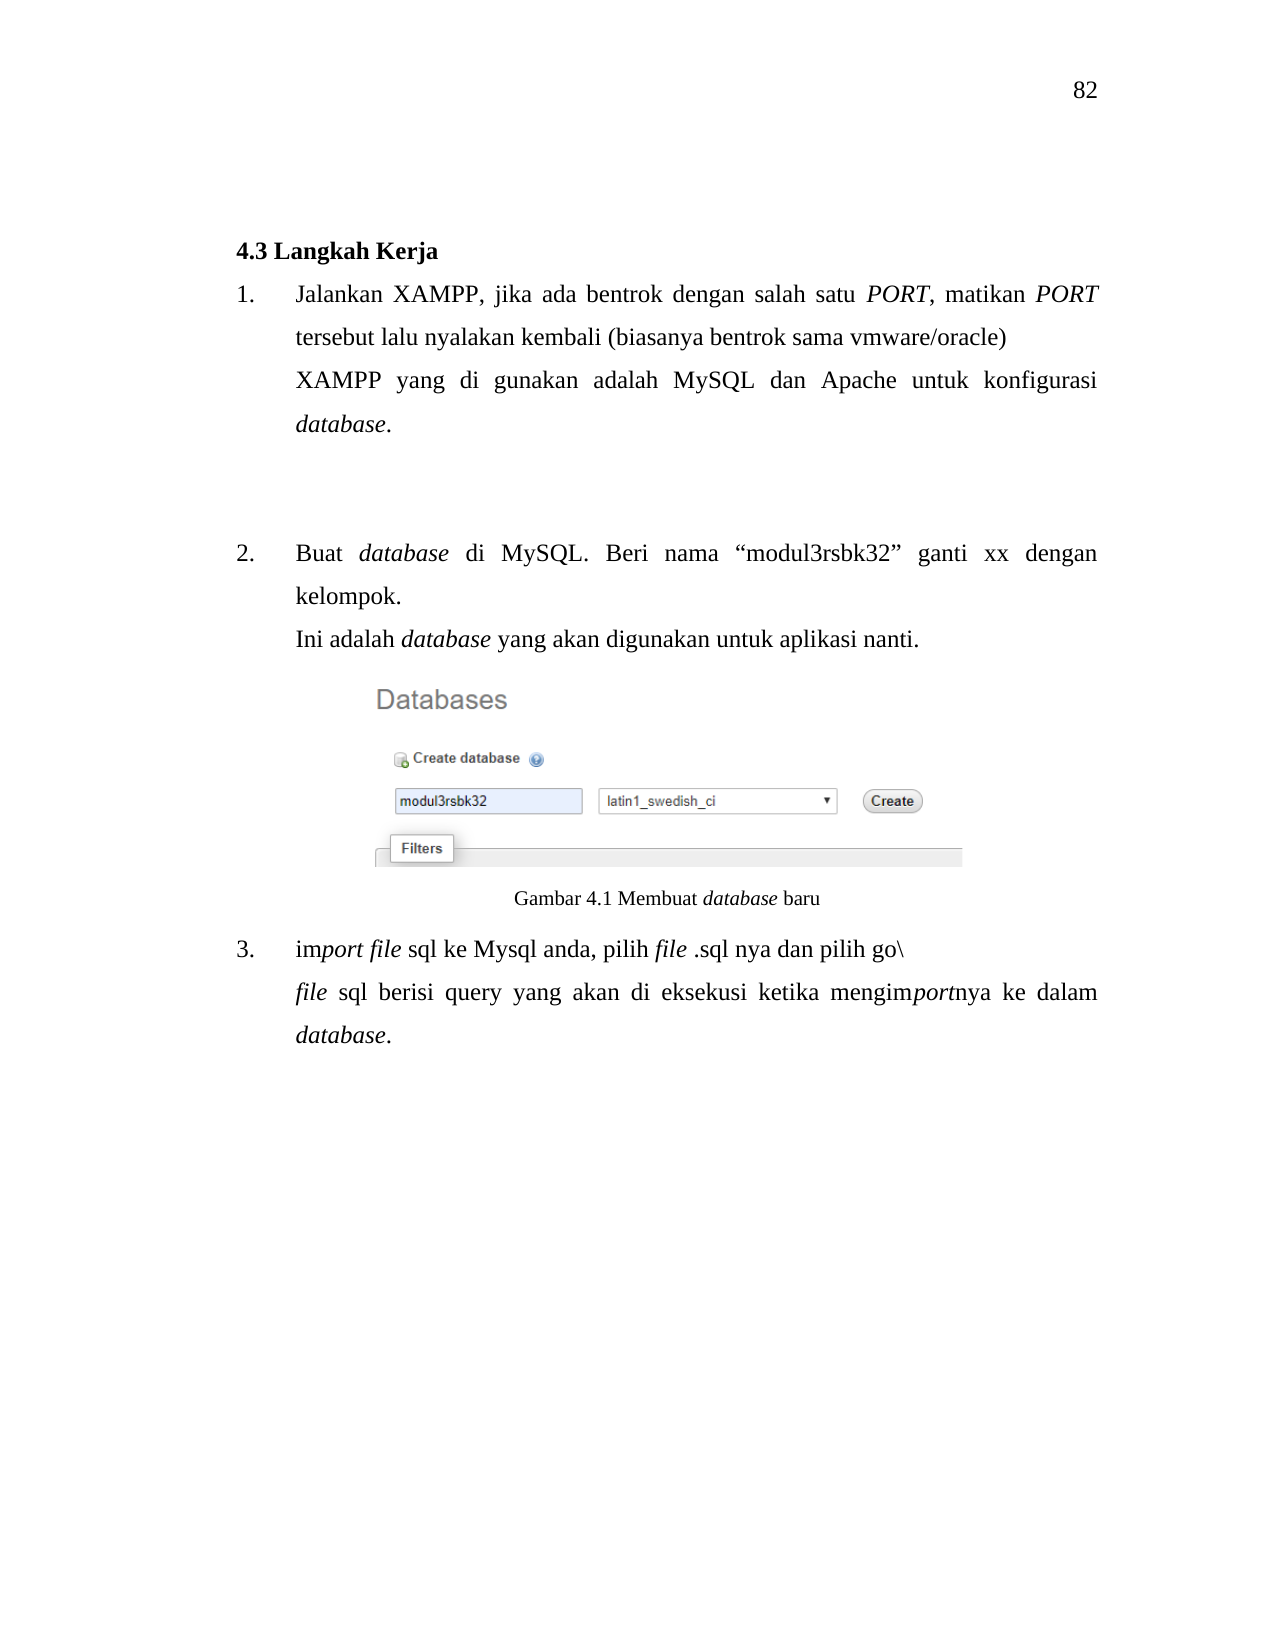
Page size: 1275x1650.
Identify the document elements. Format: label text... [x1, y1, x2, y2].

list Jalankan XAMPP, jika ada bentrok dengan salah satu PORT, matikan PORT tersebut lalu nyalakan kembali (biasanya bentrok sama vmware/oracle) [236, 279, 1098, 351]
text Gambar 4.1 Membuat database baru [236, 886, 1098, 910]
subtitle 4.3 Langkah Kerja [236, 236, 1098, 265]
list file sql berisi query yang akan di eksekusi ketika mengimportnya ke dalam database. [295, 977, 1098, 1049]
list Ini adalah database yang akan digunakan untuk aplikasi nanti. [295, 624, 1098, 653]
list import file sql ke Mysql anda, pilih file .sql nya dan pilih go\ [236, 934, 1098, 963]
list XAMPP yang di gunakan adalah MySQL dan Apache untuk konfigurasi database. [295, 366, 1098, 437]
list Buat database di MySQL. Beri nama “modul3rsbk32” ganti xx dengan kelompok. [236, 538, 1098, 610]
picture [371, 667, 963, 867]
